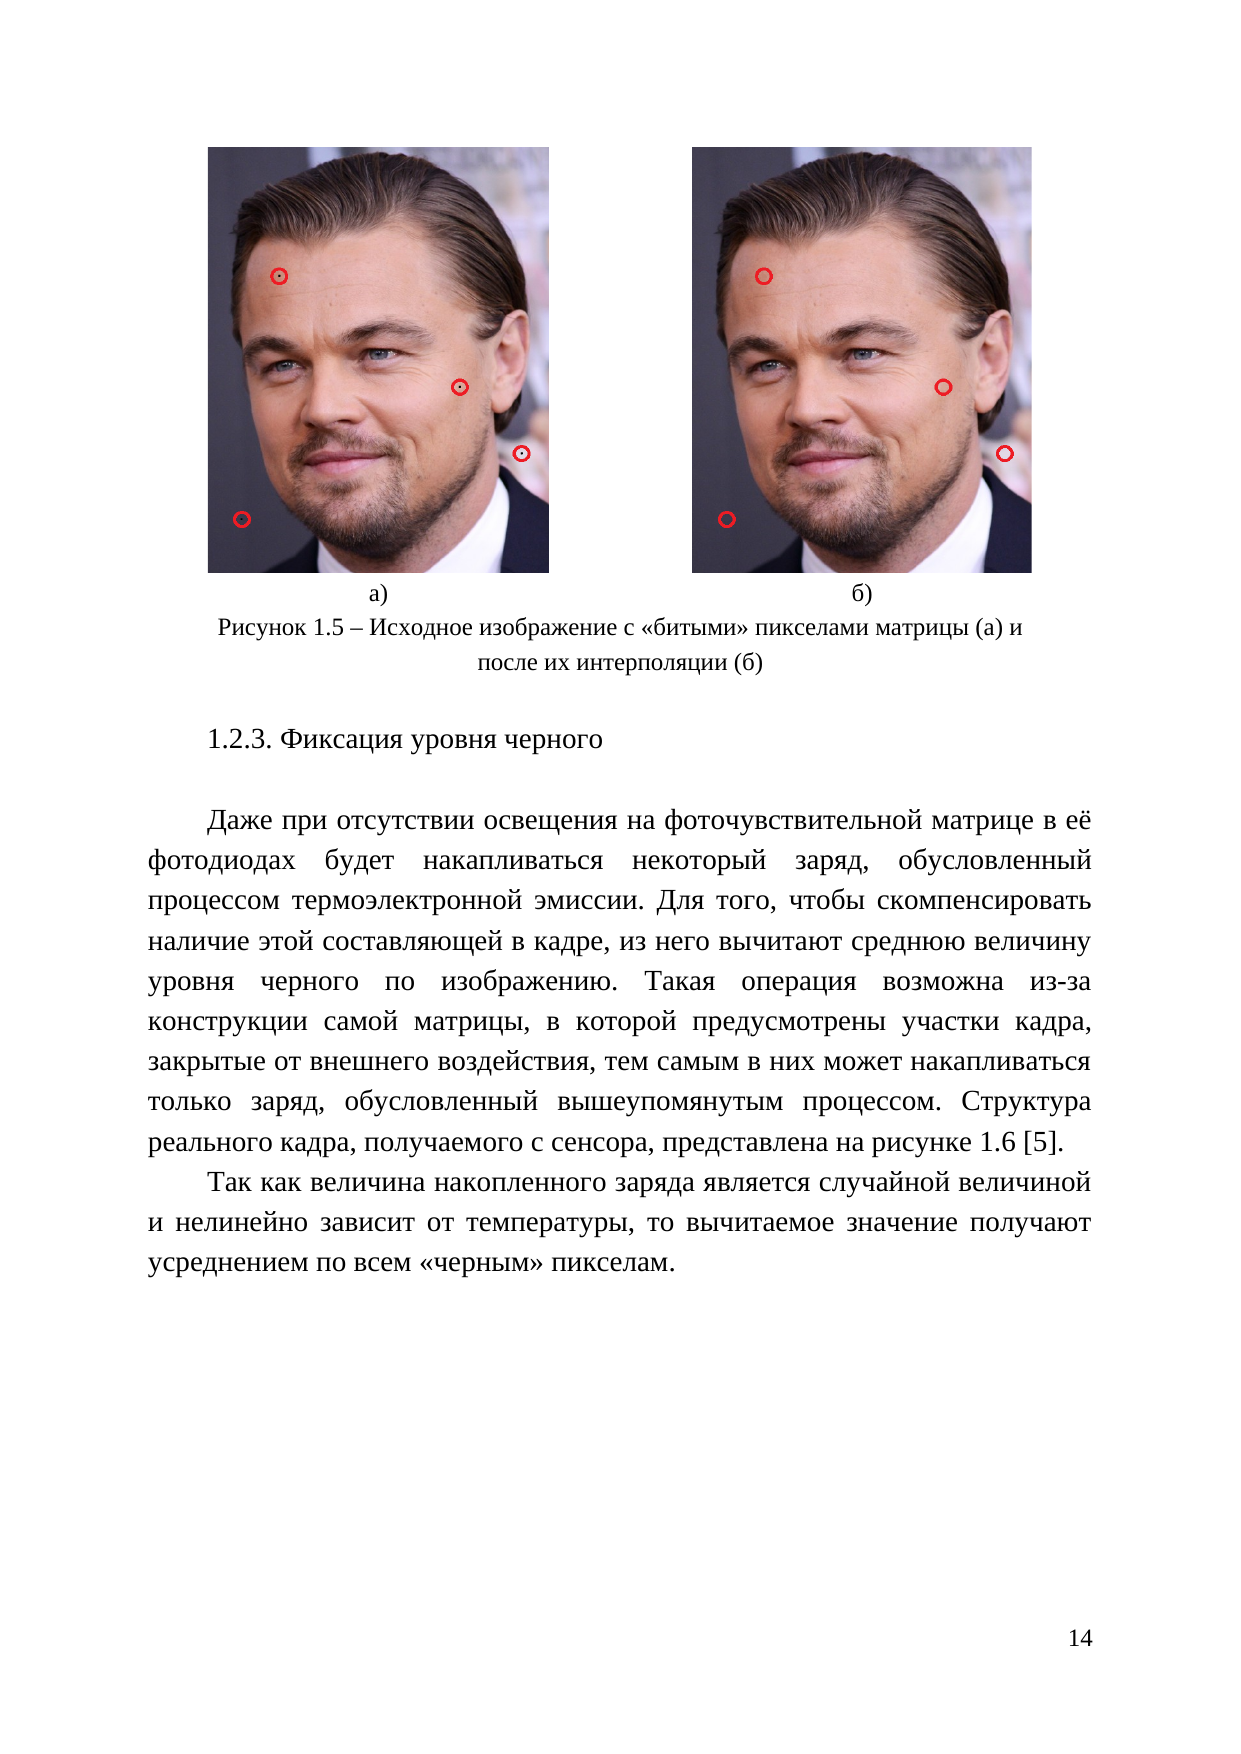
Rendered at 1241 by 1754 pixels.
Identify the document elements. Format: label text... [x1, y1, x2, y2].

list Фиксация уровня черного [207, 722, 1092, 755]
table_header [620, 148, 1104, 578]
text Так как величина накопленного заряда является случайной величиной и нелинейно зависит от температуры, то вычитаемое значение получают усреднением по всем «черным» пикселам. [148, 1164, 1092, 1278]
table_header [136, 148, 620, 578]
text Даже при отсутствии освещения на фоточувствительной матрице в её фотодиодах будет накапливаться некоторый заряд, обусловленный процессом термоэлектронной эмиссии. Для того, чтобы скомпенсировать наличие этой составляющей в кадре, из него вычитают среднюю величину уровня черного по изображению. Такая операция возможна из-за конструкции самой матрицы, в которой предусмотрены участки кадра, закрытые от внешнего воздействия, тем самым в них может накапливаться только заряд, обусловленный вышеупомянутым процессом. Структура реального кадра, получаемого с сенсора, представлена на рисунке 1.6 [5]. [148, 802, 1092, 1157]
picture [692, 147, 1032, 573]
table_cell б) [620, 578, 1104, 612]
picture [207, 147, 549, 573]
table_cell Рисунок 1.5 – Исходное изображение с «битыми» пикселами матрицы (а) и после их интерполяции (б) [136, 613, 1104, 681]
table_cell а) [136, 578, 620, 612]
